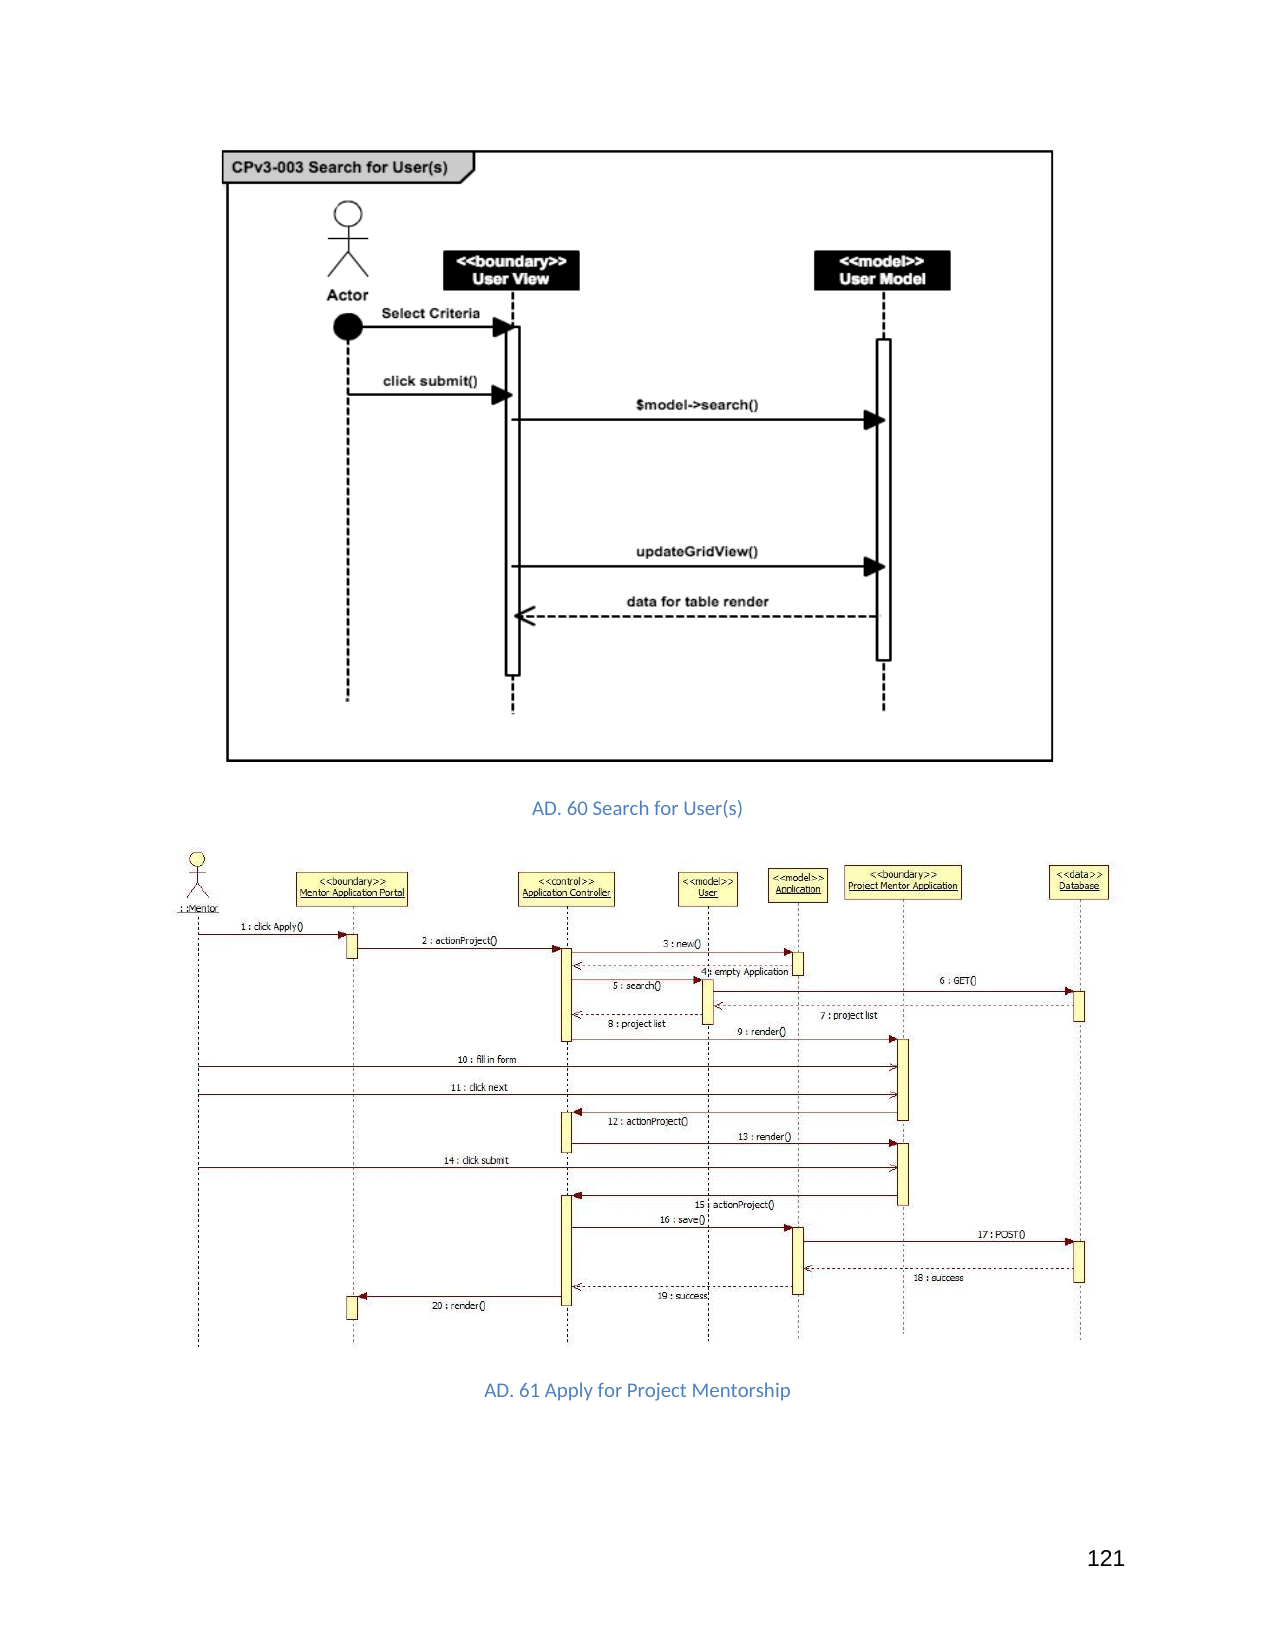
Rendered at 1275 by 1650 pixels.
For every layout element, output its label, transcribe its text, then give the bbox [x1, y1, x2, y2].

text AD. 60 Search for User(s) [150, 796, 1125, 821]
picture [150, 833, 1125, 1365]
text AD. 61 Apply for Project Mentorship [150, 1365, 1125, 1403]
picture [221, 150, 1054, 762]
